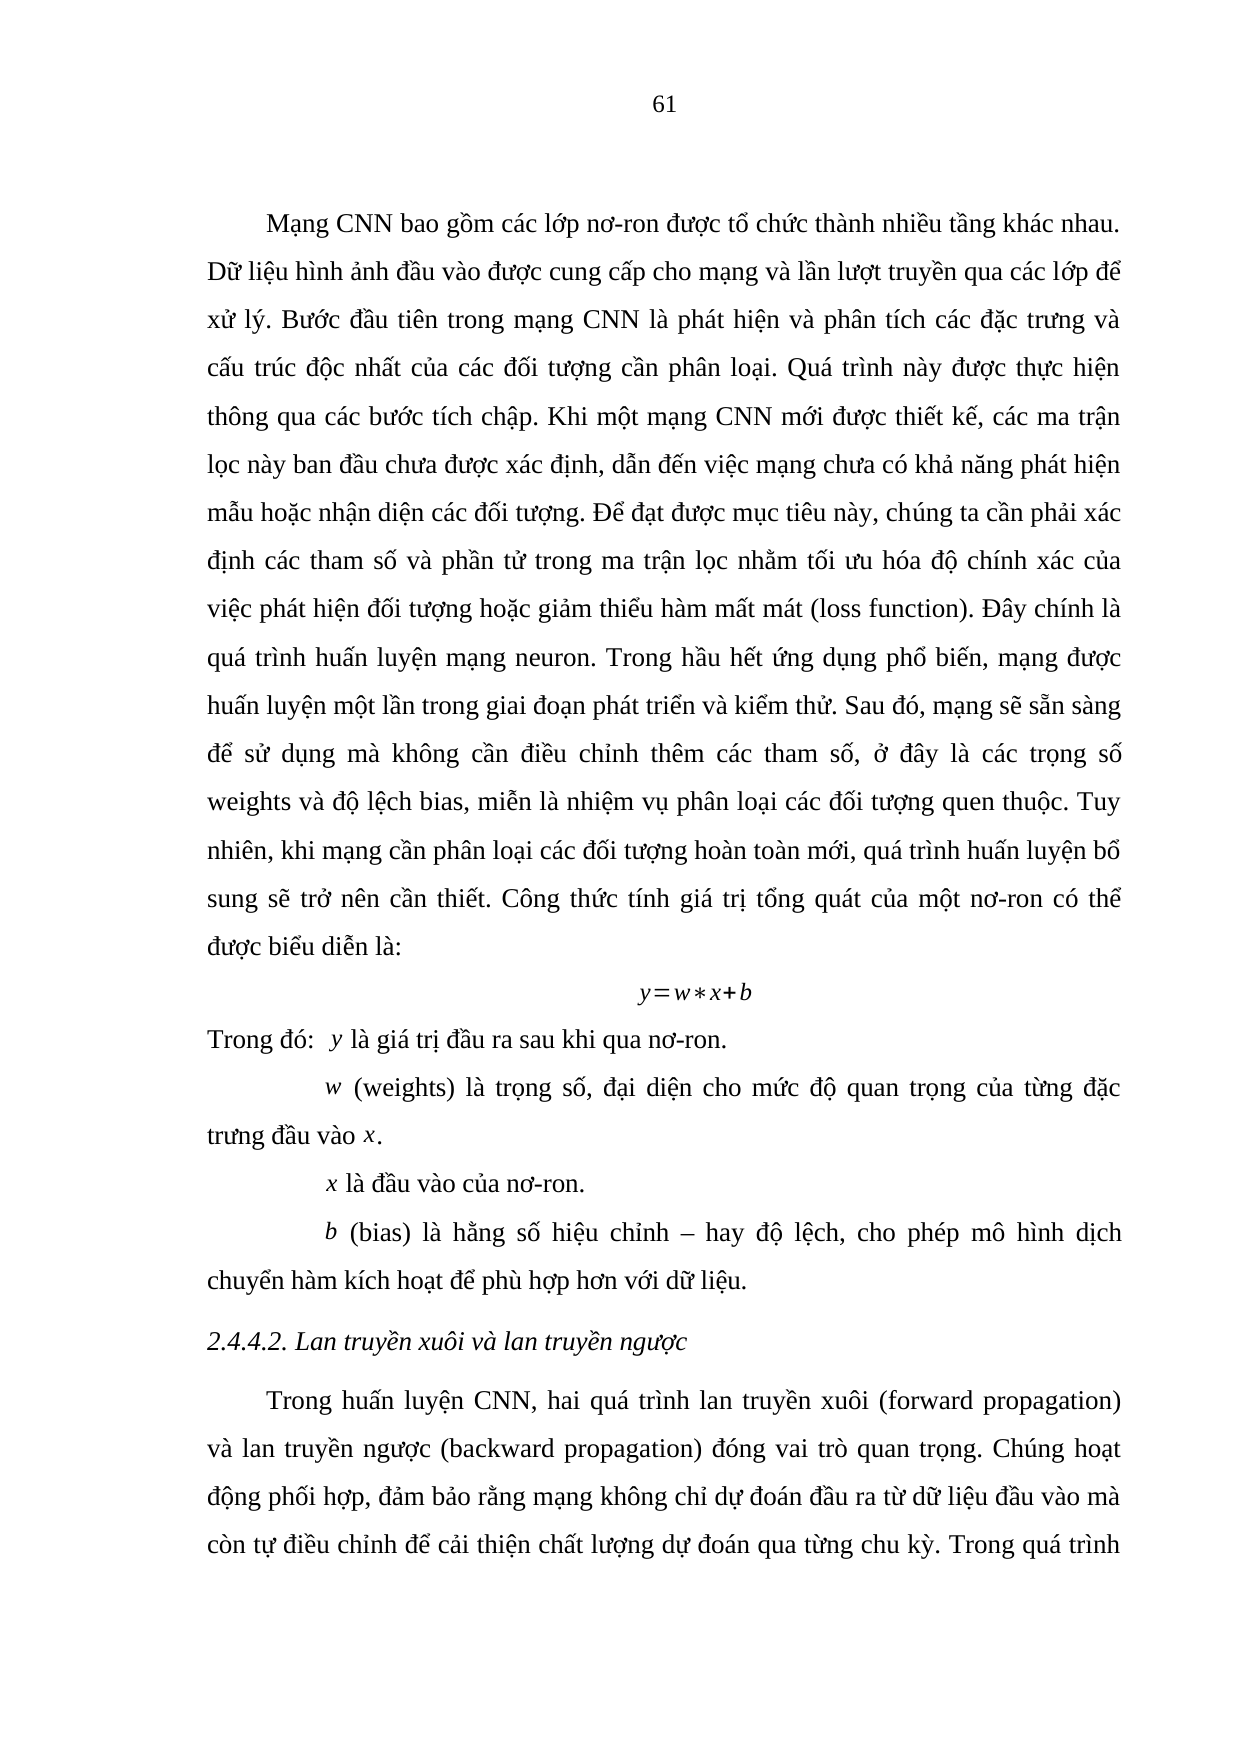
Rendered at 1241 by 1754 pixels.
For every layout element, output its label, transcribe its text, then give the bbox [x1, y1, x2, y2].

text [207, 1384, 1122, 1560]
subtitle 2.4.4.2. Lan truyền xuôi và lan truyền ngược [207, 1325, 1122, 1356]
text Trong đó: là giá trị đầu ra sau khi qua nơ-ron. [207, 1023, 1122, 1054]
text là đầu vào của nơ-ron. [207, 1168, 1122, 1199]
text (weights) là trọng số, đại diện cho mức độ quan trọng của từng đặc trưng đầu vào . [207, 1071, 1122, 1151]
text Mạng CNN bao gồm các lớp nơ-ron được tổ chức thành nhiều tầng khác nhau. Dữ liệu hình ảnh đầu vào được cung cấp cho mạng và lần lượt truyền qua các lớp để xử lý. Bước đầu tiên trong mạng CNN là phát hiện và phân tích các đặc trưng và cấu trúc độc nhất của các đối tượng cần phân loại. Quá trình này được thực hiện thông qua các bước tích chập. Khi một mạng CNN mới được thiết kế, các ma trận lọc này ban đầu chưa được xác định, dẫn đến việc mạng chưa có khả năng phát hiện mẫu hoặc nhận diện các đối tượng. Để đạt được mục tiêu này, chúng ta cần phải xác định các tham số và phần tử trong ma trận lọc nhằm tối ưu hóa độ chính xác của việc phát hiện đối tượng hoặc giảm thiểu hàm mất mát (loss function). Đây chính là quá trình huấn luyện mạng neuron. Trong hầu hết ứng dụng phổ biến, mạng được huấn luyện một lần trong giai đoạn phát triển và kiểm thử. Sau đó, mạng sẽ sẵn sàng để sử dụng mà không cần điều chỉnh thêm các tham số, ở đây là các trọng số weights và độ lệch bias, miễn là nhiệm vụ phân loại các đối tượng quen thuộc. Tuy nhiên, khi mạng cần phân loại các đối tượng hoàn toàn mới, quá trình huấn luyện bổ sung sẽ trở nên cần thiết. Công thức tính giá trị tổng quát của một nơ-ron có thể được biểu diễn là: [207, 207, 1122, 961]
text (bias) là hằng số hiệu chỉnh – hay độ lệch, cho phép mô hình dịch chuyển hàm kích hoạt để phù hợp hơn với dữ liệu. [207, 1216, 1122, 1295]
